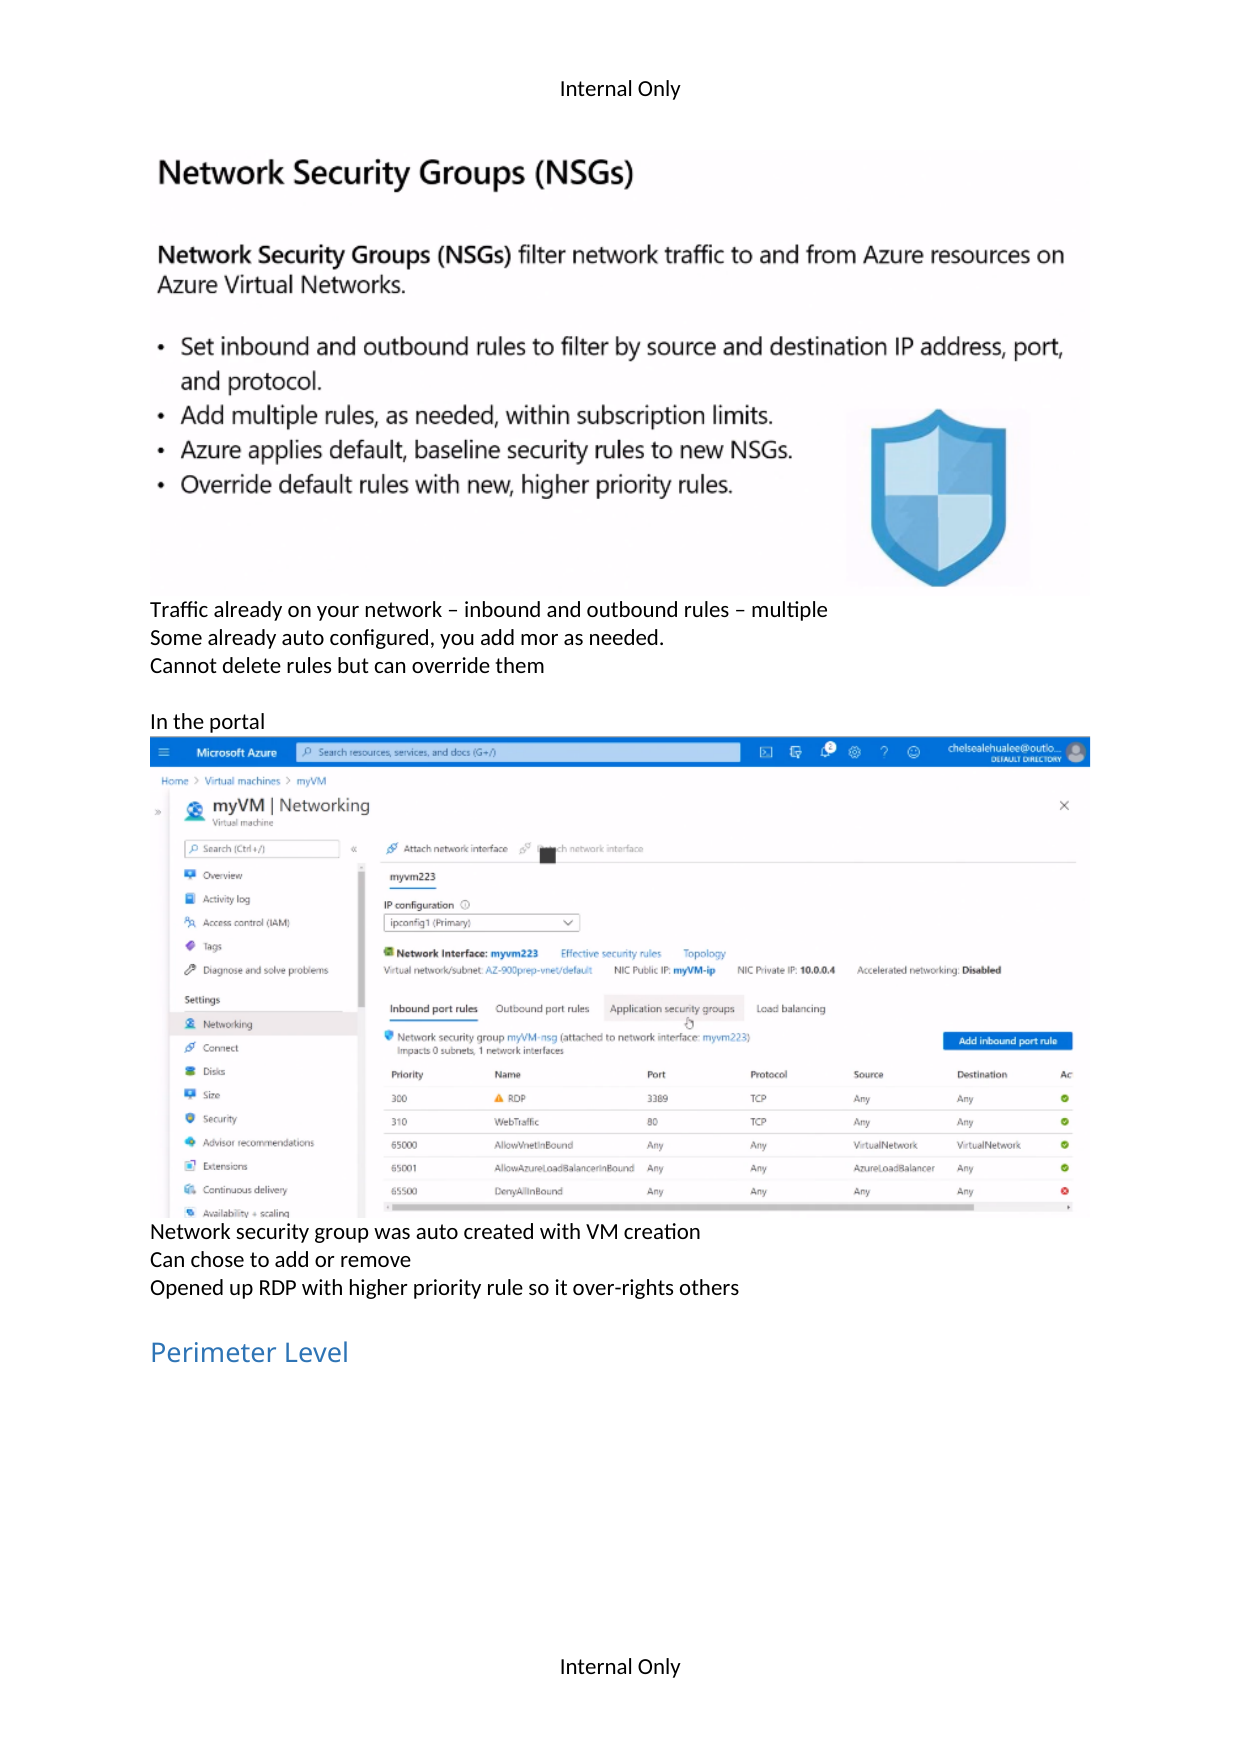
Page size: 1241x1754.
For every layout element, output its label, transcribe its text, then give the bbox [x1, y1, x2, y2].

text Network security group was auto created with VM creation [150, 1218, 1090, 1245]
picture [150, 150, 1091, 596]
text Some already auto configured, you add mor as needed. [150, 623, 1090, 651]
text Opened up RDP with higher priority rule so it over-rights others [150, 1273, 1090, 1301]
text In the portal [150, 707, 1090, 735]
picture [150, 735, 1091, 1218]
subtitle Perimeter Level [150, 1333, 1090, 1370]
text Can chose to add or remove [150, 1245, 1090, 1273]
text Cannot delete rules but can override them [150, 651, 1090, 679]
text Traffic already on your network – inbound and outbound rules – multiple [150, 596, 1090, 623]
